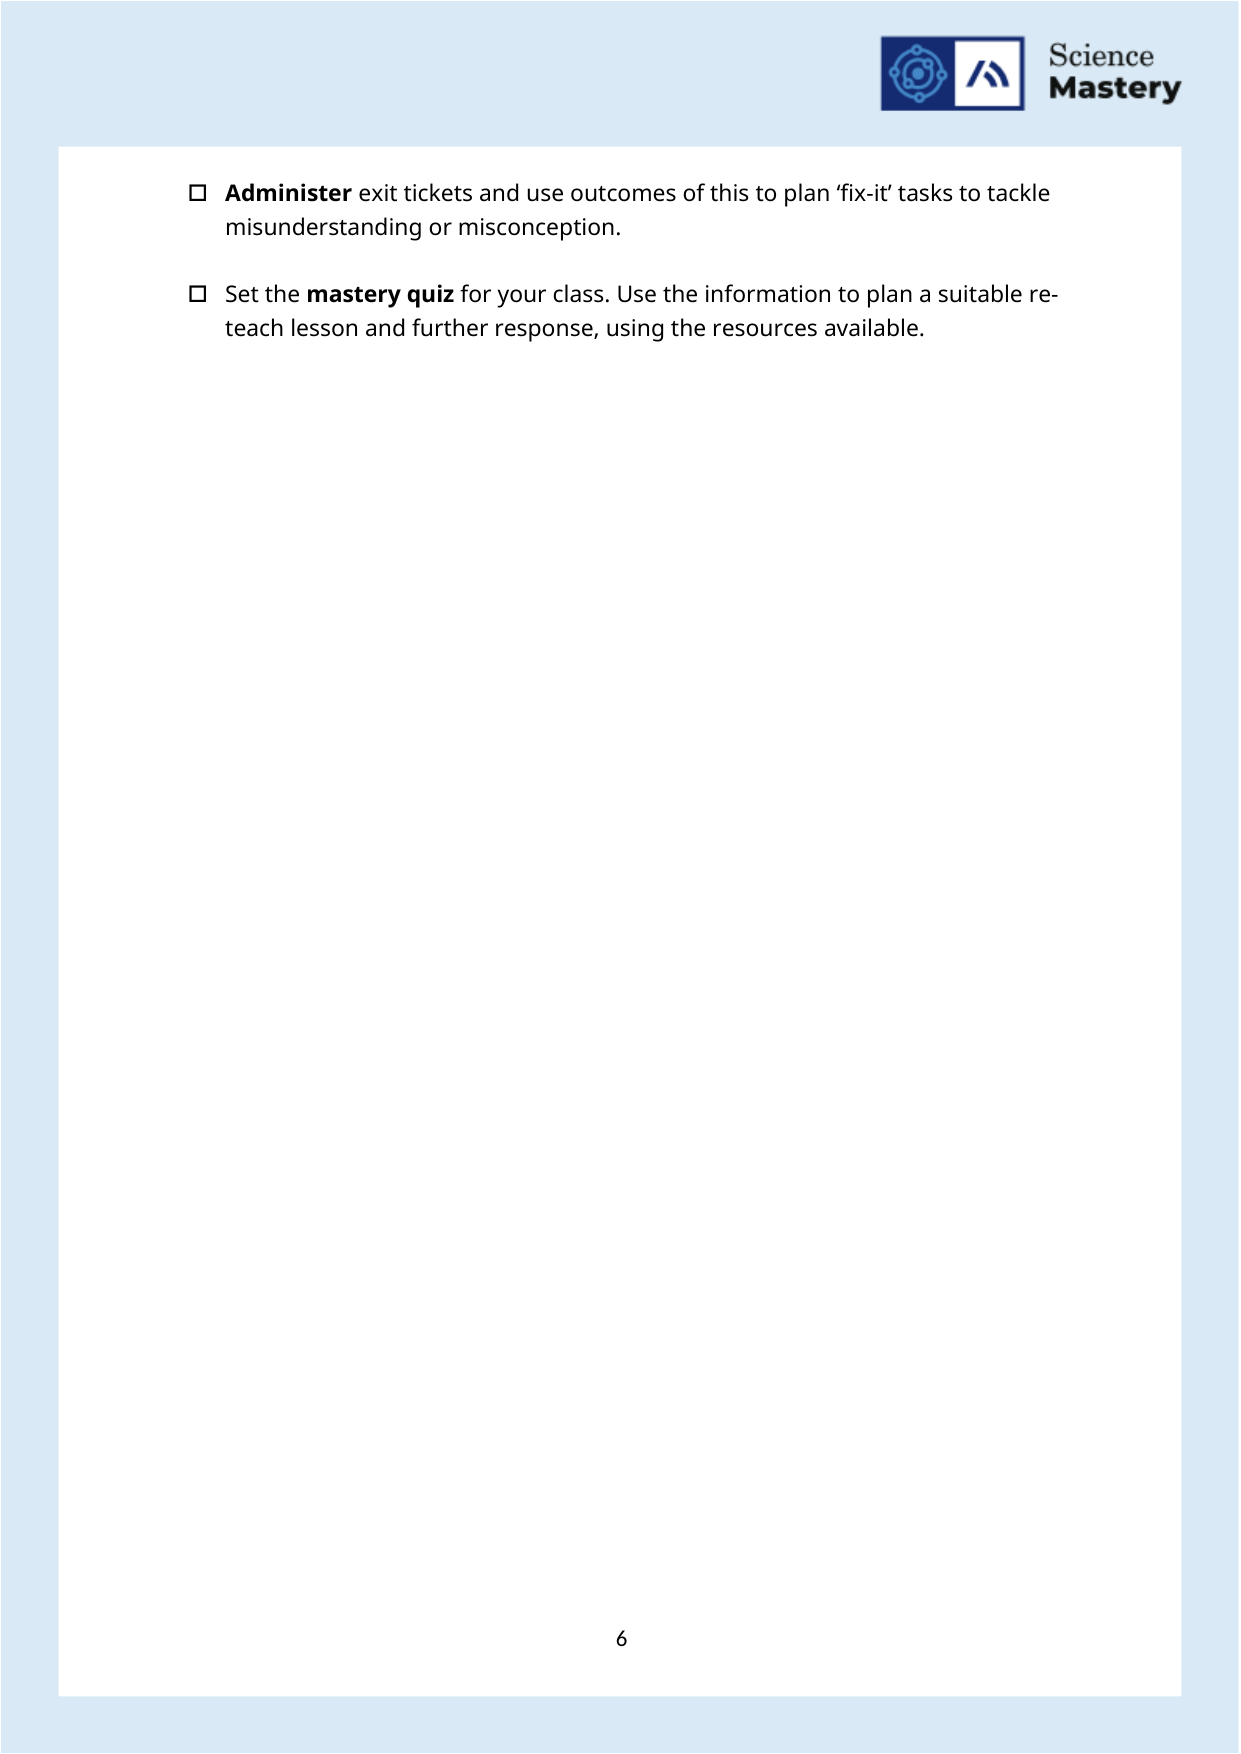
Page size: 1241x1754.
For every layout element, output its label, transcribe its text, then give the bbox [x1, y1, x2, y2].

list Administer exit tickets and use outcomes of this to plan ‘fix-it’ tasks to tackle misunderstanding or misconception. [187, 177, 1093, 242]
list Set the mastery quiz for your class. Use the information to plan a suitable re-teach lesson and further response, using the resources available. [187, 278, 1093, 343]
